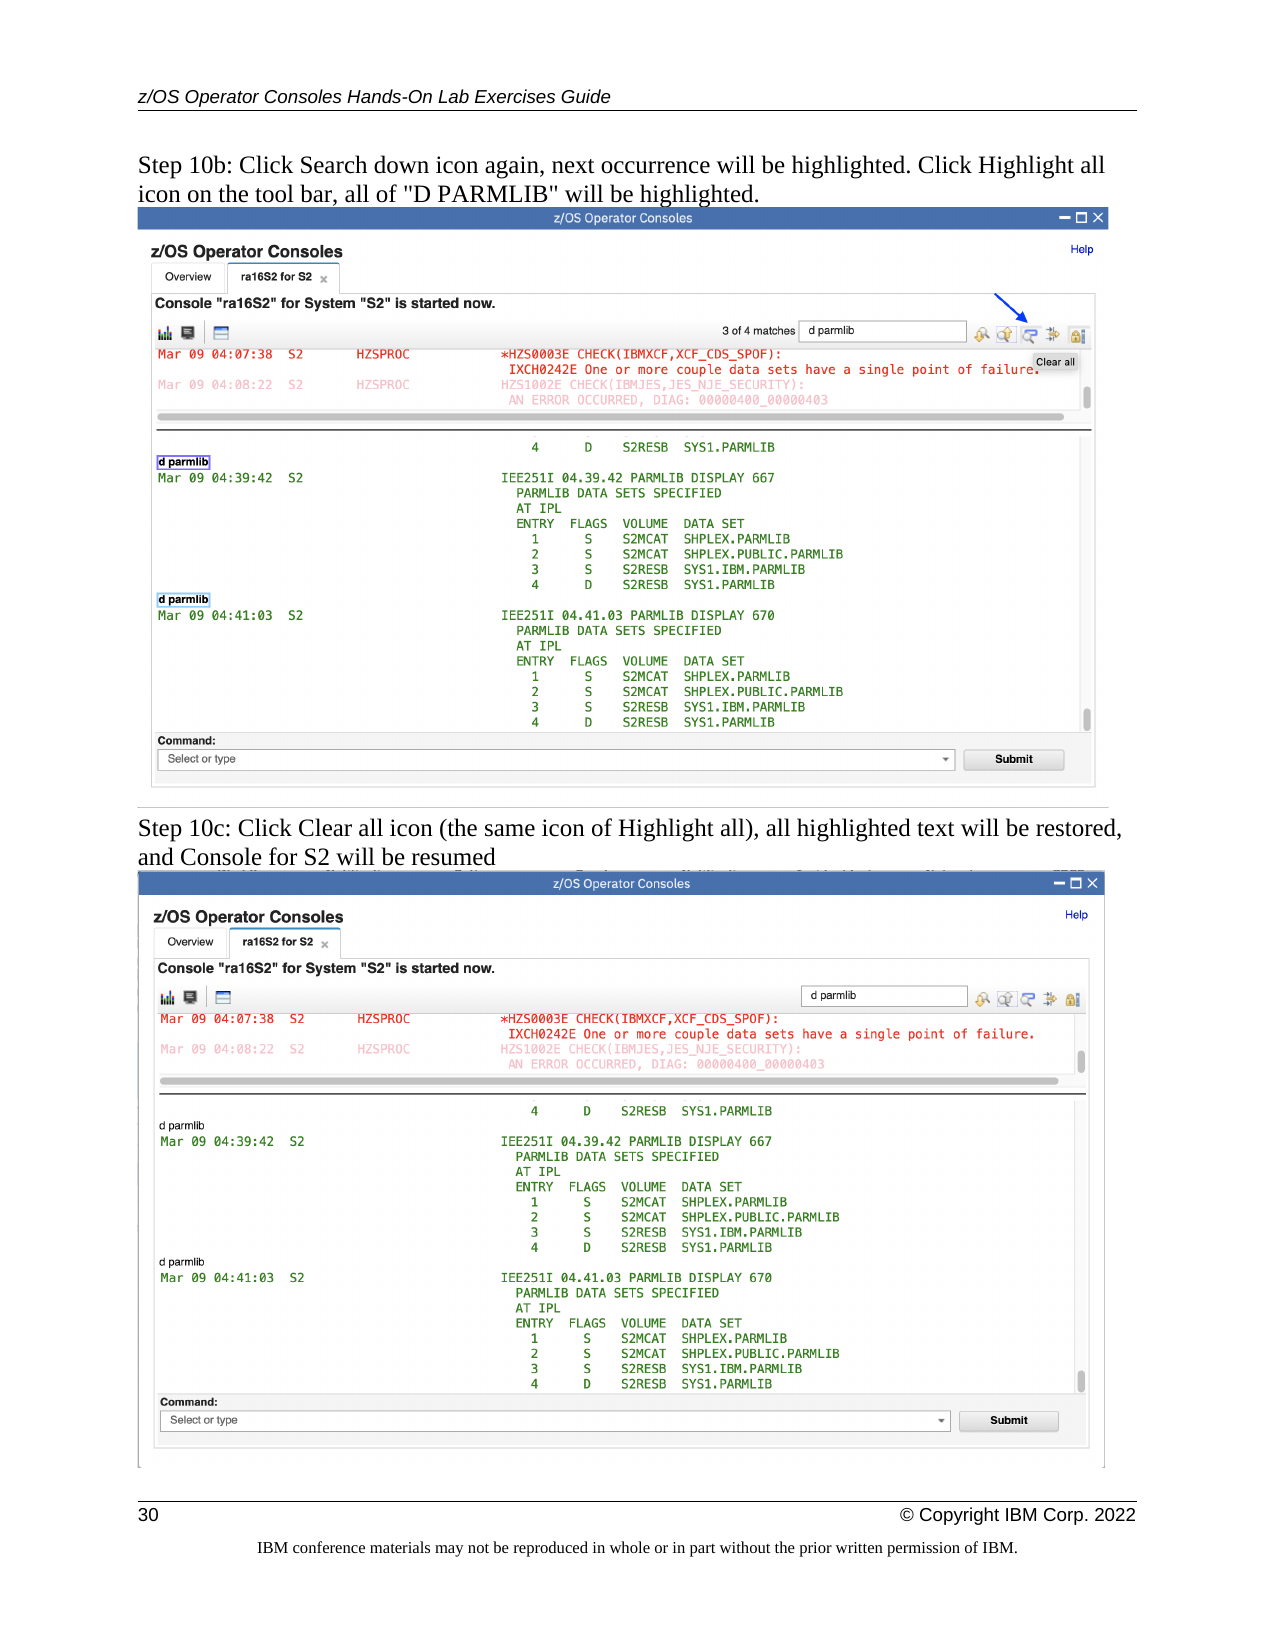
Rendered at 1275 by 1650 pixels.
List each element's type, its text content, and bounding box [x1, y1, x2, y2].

picture [137, 207, 1109, 808]
picture [137, 870, 1105, 1468]
